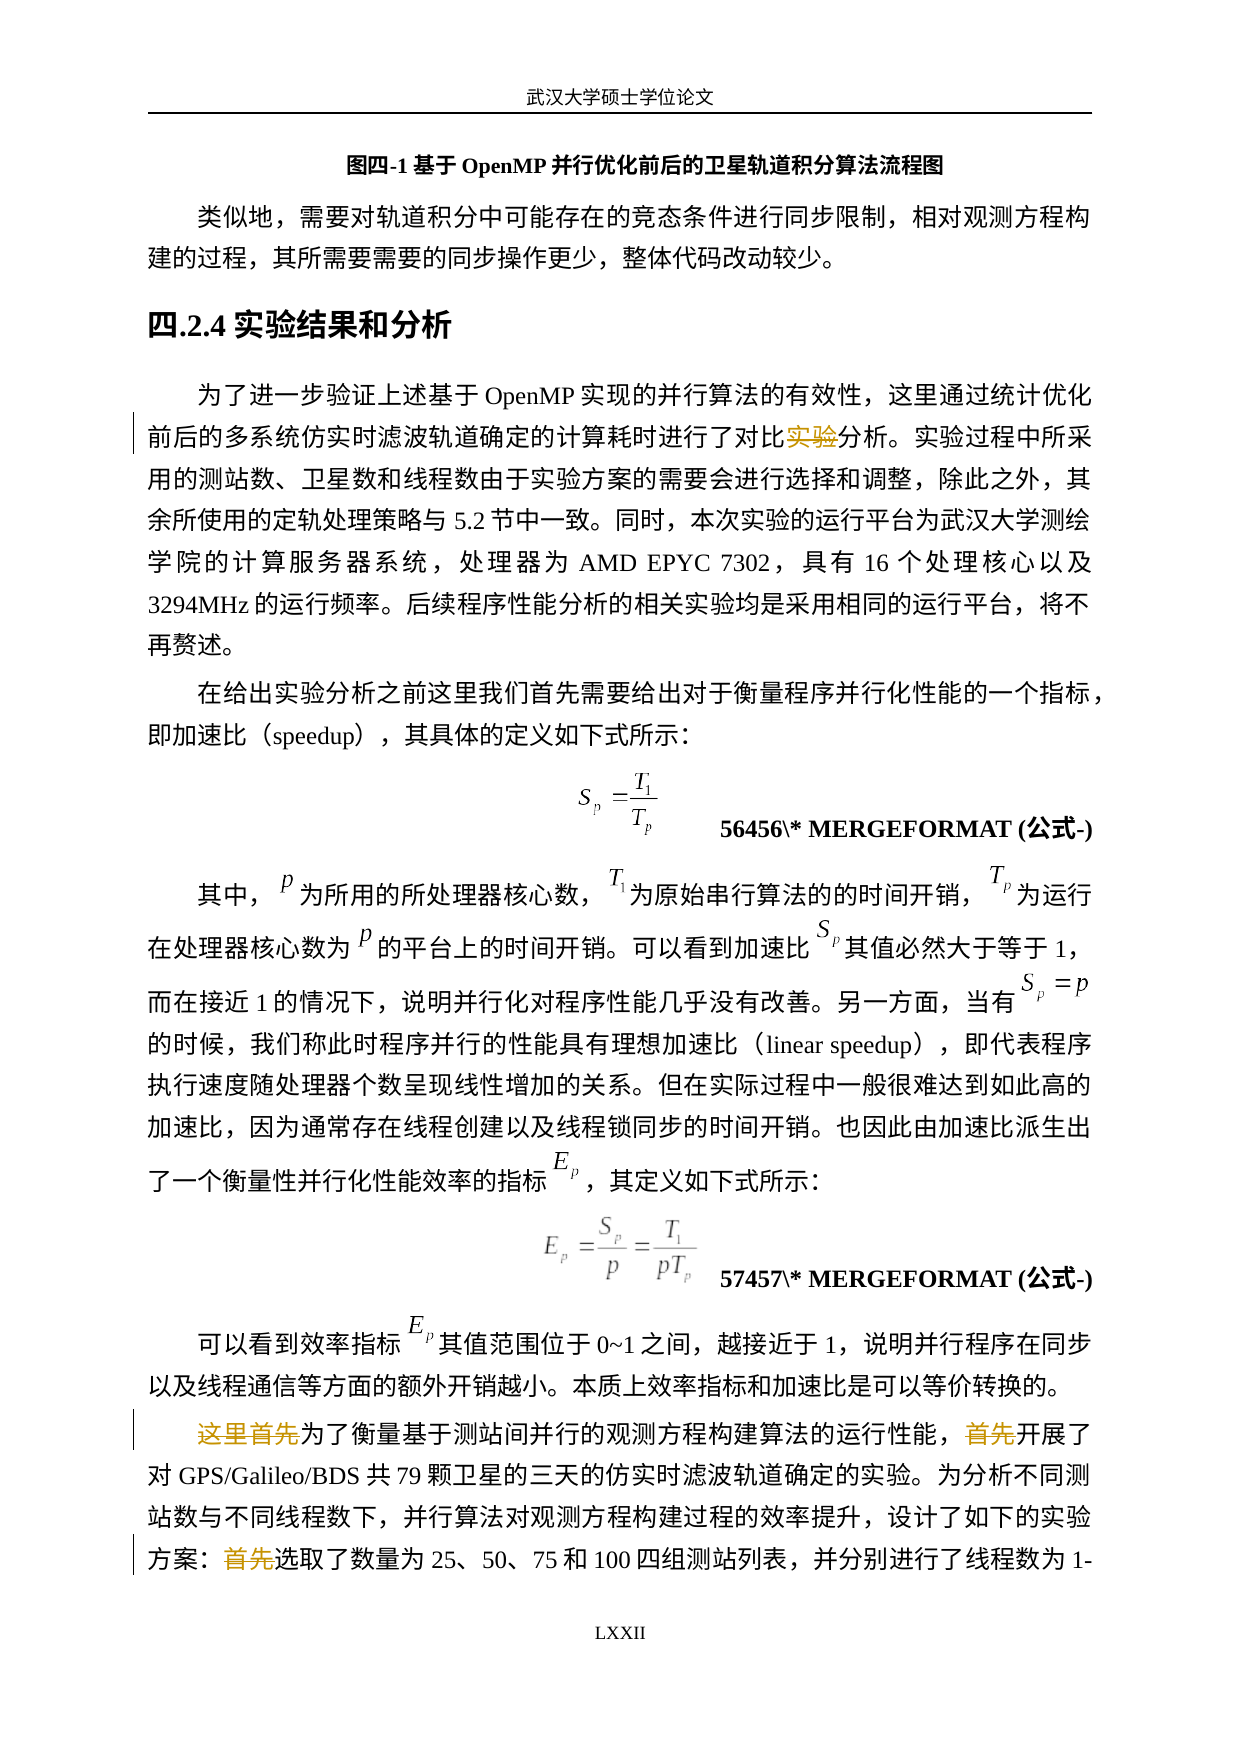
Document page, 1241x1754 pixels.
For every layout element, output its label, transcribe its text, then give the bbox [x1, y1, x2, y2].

text 在给出实验分析之前这里我们首先需要给出对于衡量程序并行化性能的一个指标，即加速比（speedup），其具体的定义如下式所示： [148, 668, 1092, 752]
text 基于OpenMP并行优化前后的卫星轨道积分算法流程图 [148, 148, 1092, 179]
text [148, 1409, 1092, 1575]
text 其中，为所用的所处理器核心数，为原始串行算法的的时间开销，为运行在处理器核心数为的平台上的时间开销。可以看到加速比其值必然大于等于1，而在接近1的情况下，说明并行化对程序性能几乎没有改善。另一方面，当有的时候，我们称此时程序并行的性能具有理想加速比（linear speedup），即代表程序执行速度随处理器个数呈现线性增加的关系。但在实际过程中一般很难达到如此高的加速比，因为通常存在线程创建以及线程锁同步的时间开销。也因此由加速比派生出了一个衡量性并行化性能效率的指标，其定义如下式所示： [148, 858, 1092, 1197]
text 为了进一步验证上述基于OpenMP实现的并行算法的有效性，这里通过统计优化前后的多系统仿实时滤波轨道确定的计算耗时进行了对比分析。实验过程中所采用的测站数、卫星数和线程数由于实验方案的需要会进行选择和调整，除此之外，其余所使用的定轨处理策略与5.2节中一致。同时，本次实验的运行平台为武汉大学测绘学院的计算服务器系统，处理器为AMD EPYC 7302，具有16个处理核心以及3294MHz的运行频率。后续程序性能分析的相关实验均是采用相同的运行平台，将不再赘述。 [148, 370, 1092, 662]
text 可以看到效率指标其值范围位于0~1之间，越接近于1，说明并行程序在同步以及线程通信等方面的额外开销越小。本质上效率指标和加速比是可以等价转换的。 [148, 1307, 1092, 1402]
text 类似地，需要对轨道积分中可能存在的竞态条件进行同步限制，相对观测方程构建的过程，其所需要需要的同步操作更少，整体代码改动较少。 [148, 192, 1092, 275]
text 实验结果和分析 [148, 300, 1092, 345]
